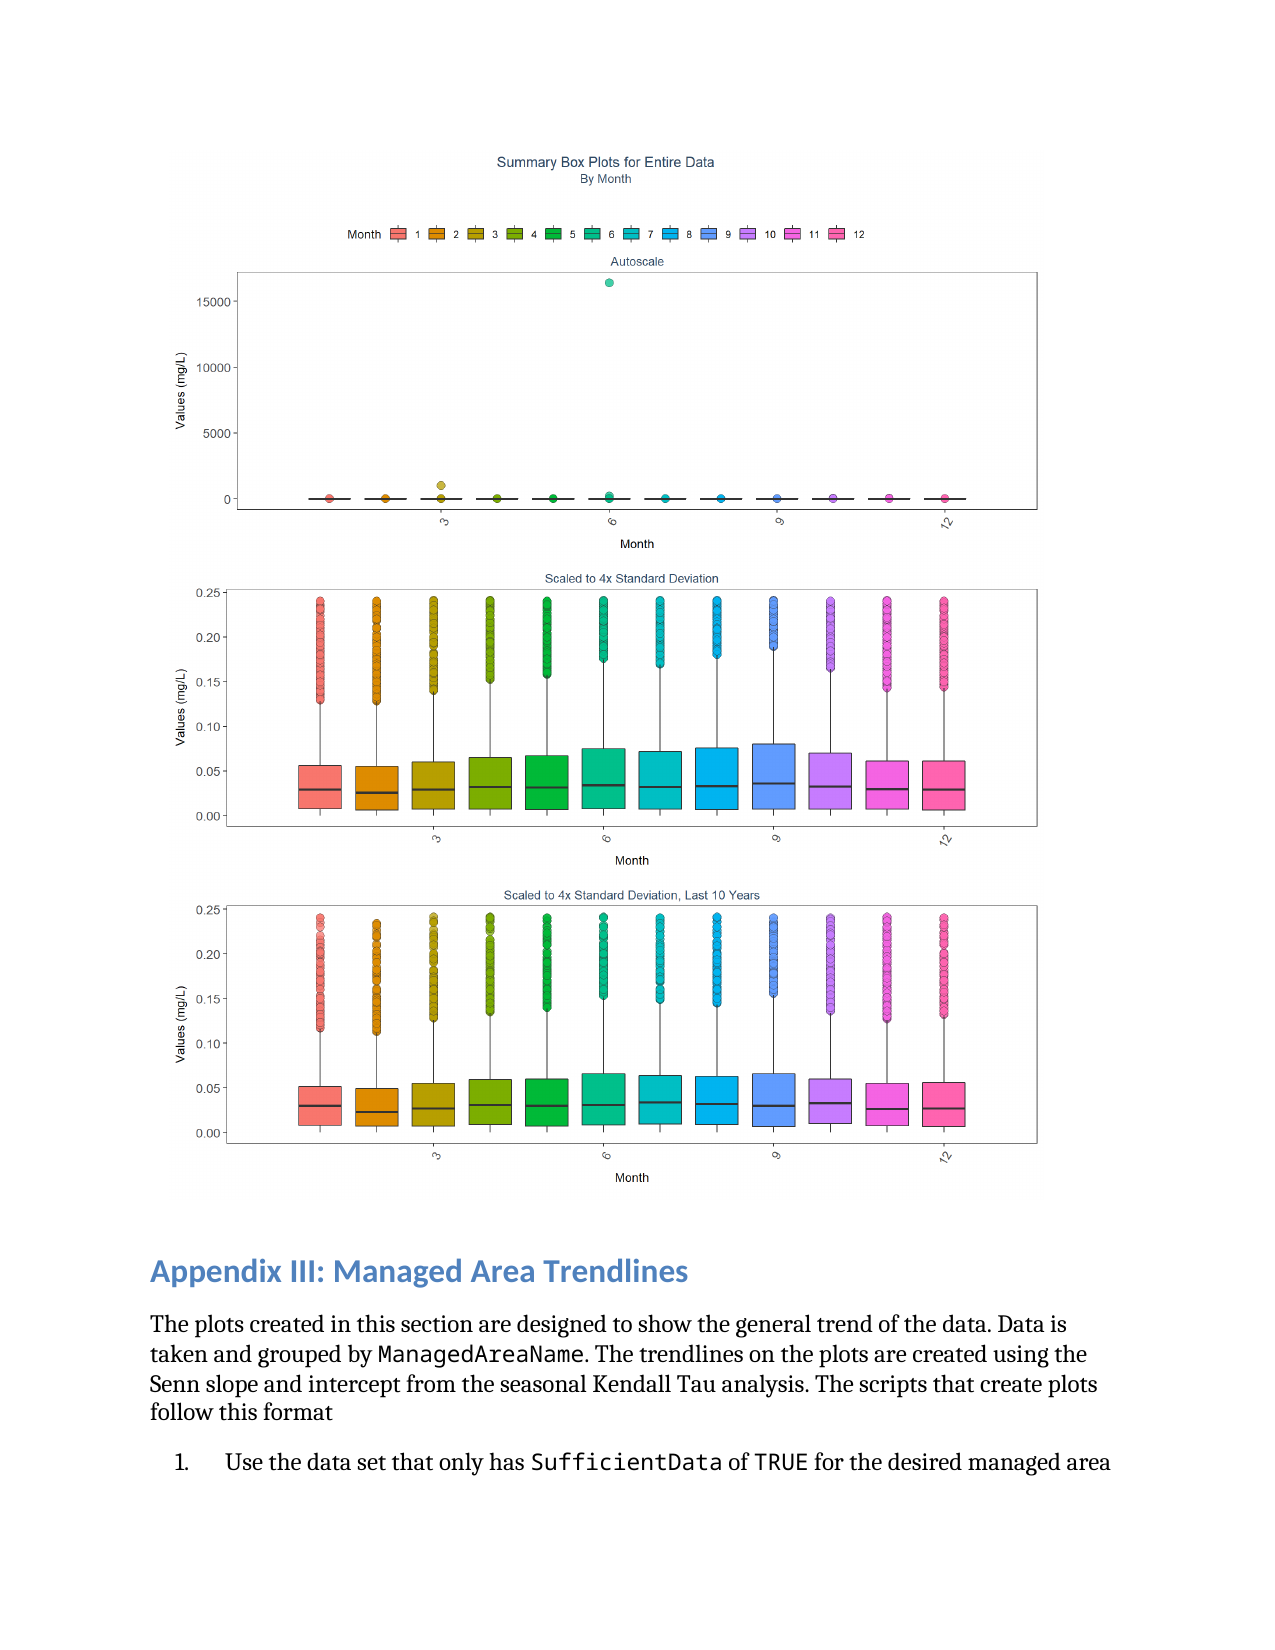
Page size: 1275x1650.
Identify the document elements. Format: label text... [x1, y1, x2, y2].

text The plots created in this section are designed to show the general trend of the data. Data is taken and grouped by ManagedAreaName. The trendlines on the plots are created using the Senn slope and intercept from the seasonal Kendall Tau analysis. The scripts that create plots follow this format [150, 1309, 1125, 1427]
picture [168, 150, 1044, 1200]
list Use the data set that only has SufficientData of TRUE for the desired managed area [175, 1446, 1125, 1477]
subtitle Appendix III: Managed Area Trendlines [150, 1250, 1125, 1291]
